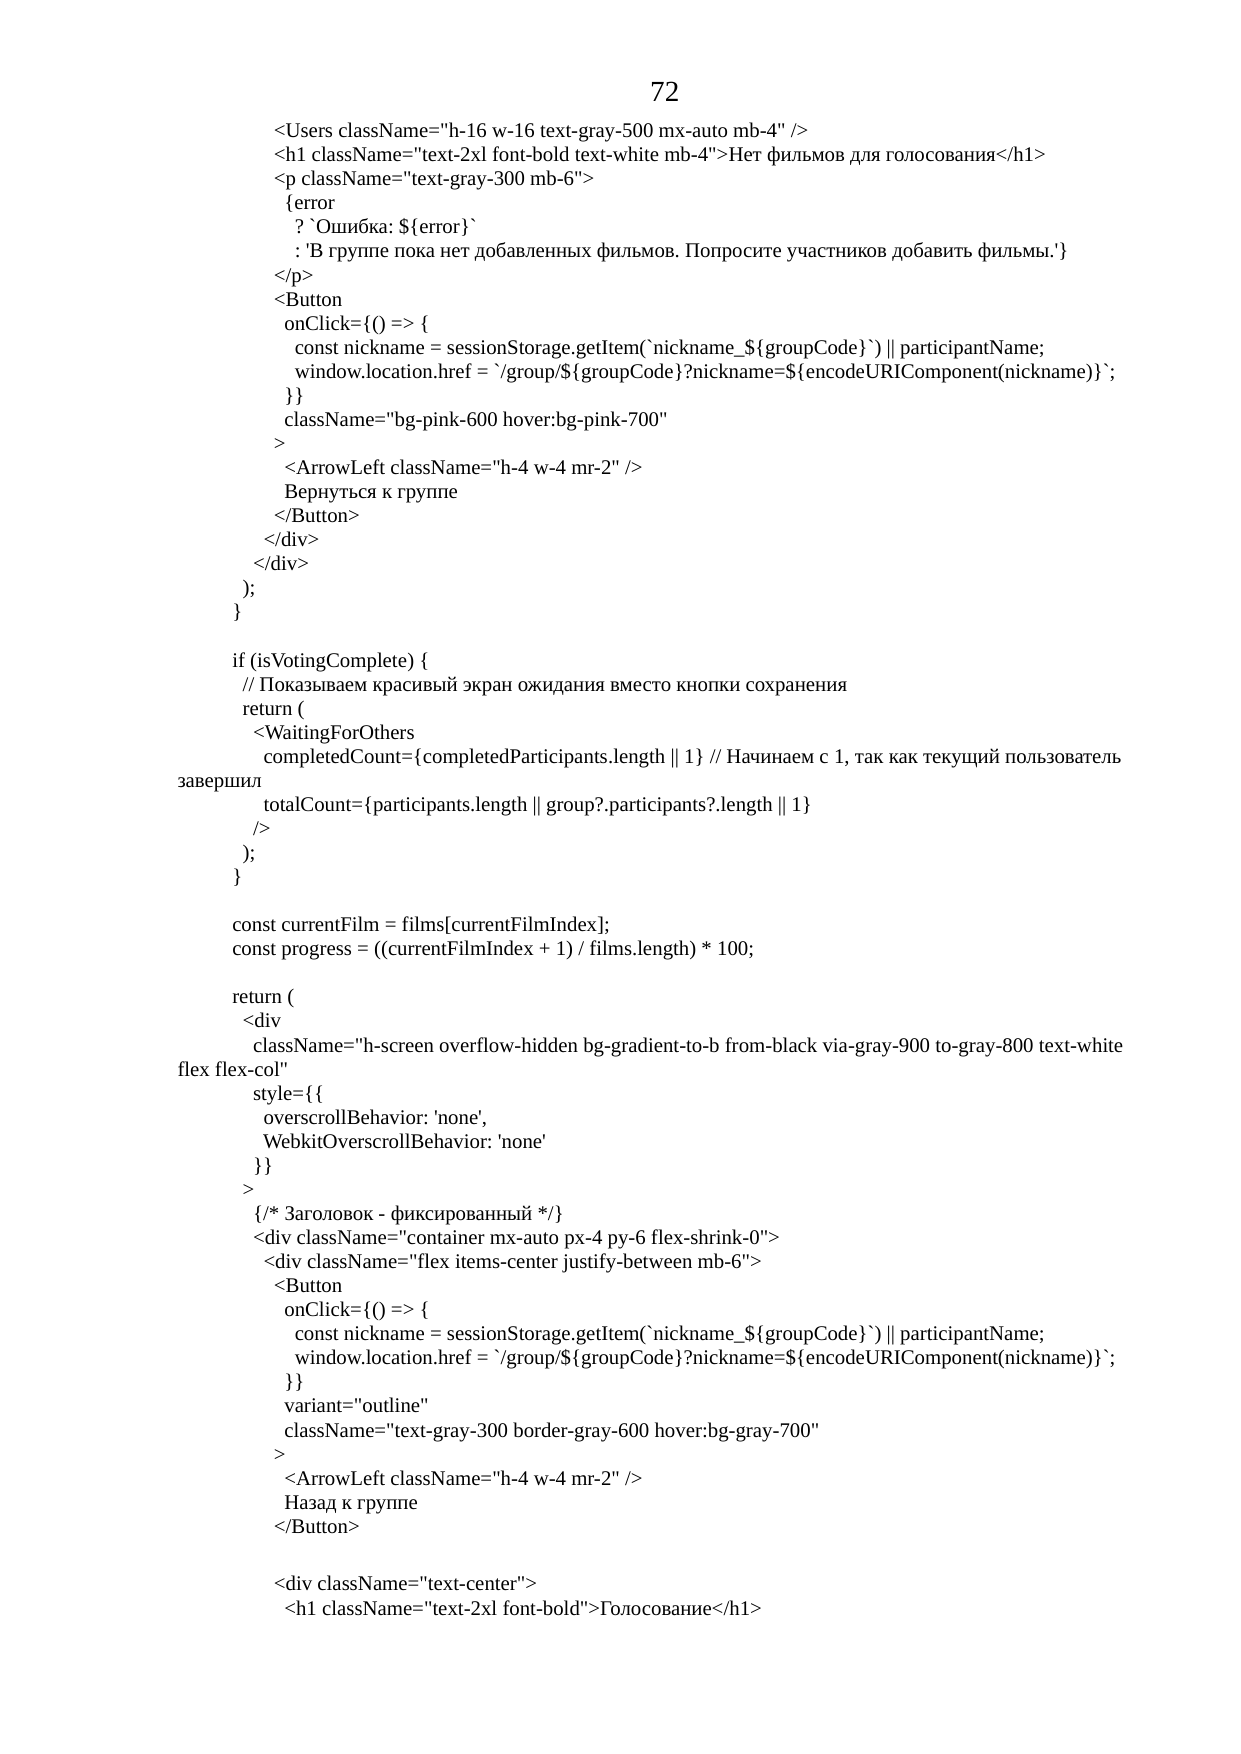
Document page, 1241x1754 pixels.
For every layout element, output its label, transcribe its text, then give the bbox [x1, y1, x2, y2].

text window.location.href = `/group/${groupCode}?nickname=${encodeURIComponent(nickname)}`; [177, 359, 1152, 383]
text </Button> [177, 503, 1152, 527]
text <ArrowLeft className="h-4 w-4 mr-2" /> [177, 455, 1152, 479]
text ? `Ошибка: ${error}` [177, 214, 1152, 238]
text className="bg-pink-600 hover:bg-pink-700" [177, 407, 1152, 431]
text </div> [177, 527, 1152, 551]
text Вернуться к группе [177, 479, 1152, 503]
text <Users className="h-16 w-16 text-gray-500 mx-auto mb-4" /> [177, 118, 1152, 142]
text }} [177, 383, 1152, 407]
text if (isVotingComplete) { [177, 647, 1152, 672]
text > [177, 431, 1152, 455]
text const nickname = sessionStorage.getItem(`nickname_${groupCode}`) || participantName; [177, 335, 1152, 359]
text <WaitingForOthers [177, 720, 1152, 744]
text // Показываем красивый экран ожидания вместо кнопки сохранения [177, 672, 1152, 696]
text {error [177, 190, 1152, 214]
text </p> [177, 262, 1152, 287]
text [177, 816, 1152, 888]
text </div> [177, 551, 1152, 575]
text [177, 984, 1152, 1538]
text <p className="text-gray-300 mb-6"> [177, 166, 1152, 190]
text : 'В группе пока нет добавленных фильмов. Попросите участников добавить фильмы.'} [177, 238, 1152, 262]
text <h1 className="text-2xl font-bold text-white mb-4">Нет фильмов для голосования</h1> [177, 142, 1152, 166]
text return ( [177, 696, 1152, 720]
text } [177, 599, 1152, 623]
text totalCount={participants.length || group?.participants?.length || 1} [177, 792, 1152, 816]
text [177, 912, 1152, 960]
text ); [177, 575, 1152, 599]
text onClick={() => { [177, 311, 1152, 335]
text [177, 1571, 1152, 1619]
text completedCount={completedParticipants.length || 1} // Начинаем с 1, так как текущий пользователь завершил [177, 744, 1152, 792]
text <Button [177, 287, 1152, 311]
